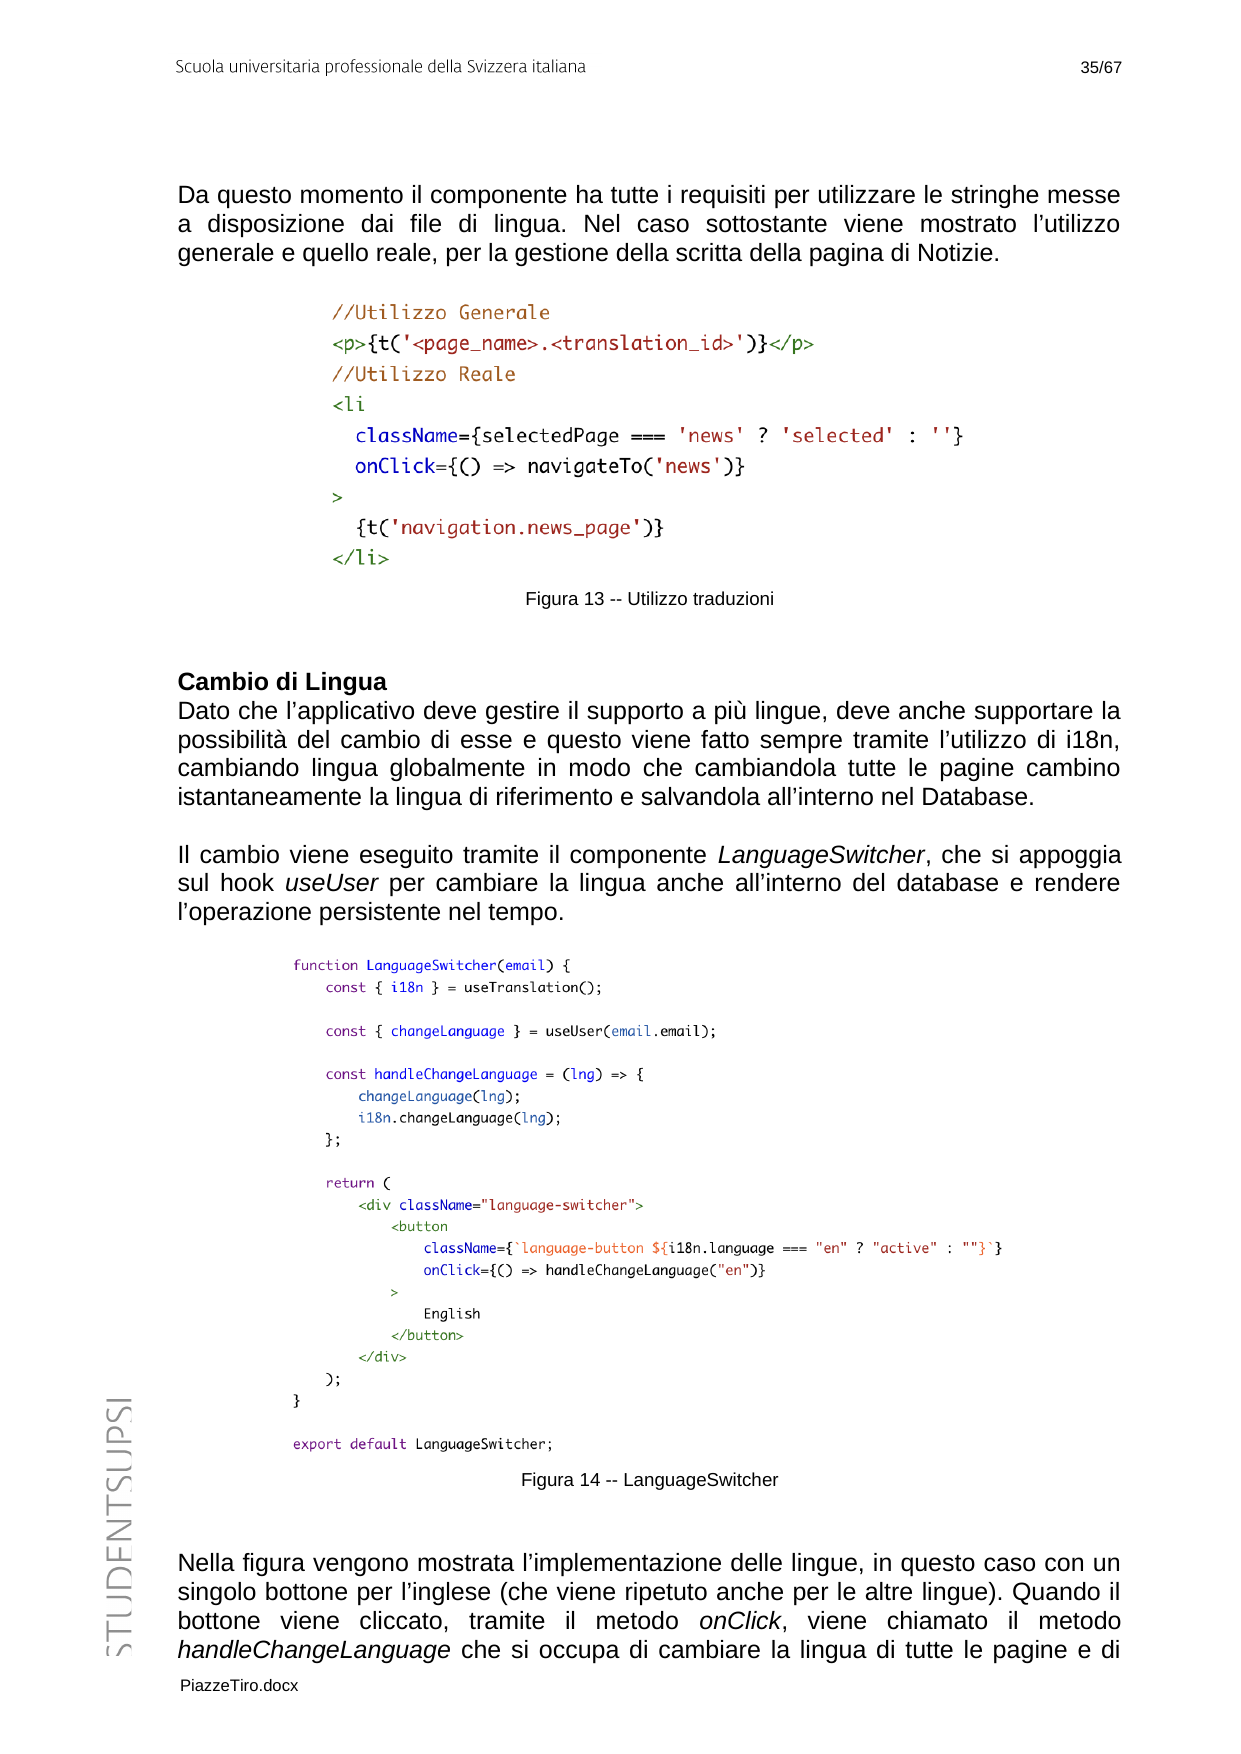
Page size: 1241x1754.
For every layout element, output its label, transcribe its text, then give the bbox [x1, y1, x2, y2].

picture [292, 954, 1007, 1457]
text Cambio di Lingua [177, 667, 1122, 696]
text Figura 13 -- Utilizzo traduzioni [177, 588, 1122, 609]
picture [330, 295, 970, 576]
text Dato che l’applicativo deve gestire il supporto a più lingue, deve anche supportare la possibilità del cambio di esse e questo viene fatto sempre tramite l’utilizzo di i18n, cambiando lingua globalmente in modo che cambiandola tutte le pagine cambino istantaneamente la lingua di riferimento e salvandola all’interno nel Database. [177, 696, 1122, 811]
text Il cambio viene eseguito tramite il componente LanguageSwitcher, che si appoggia sul hook useUser per cambiare la lingua anche all’interno del database e rendere l’operazione persistente nel tempo. [177, 839, 1122, 926]
picture [106, 1399, 132, 1657]
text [177, 1548, 1122, 1663]
text Da questo momento il componente ha tutte i requisiti per utilizzare le stringhe messe a disposizione dai file di lingua. Nel caso sottostante viene mostrato l’utilizzo generale e quello reale, per la gestione della scritta della pagina di Notizie. [177, 180, 1122, 266]
text Figura 14 -- LanguageSwitcher [177, 1469, 1122, 1491]
picture [168, 53, 602, 80]
